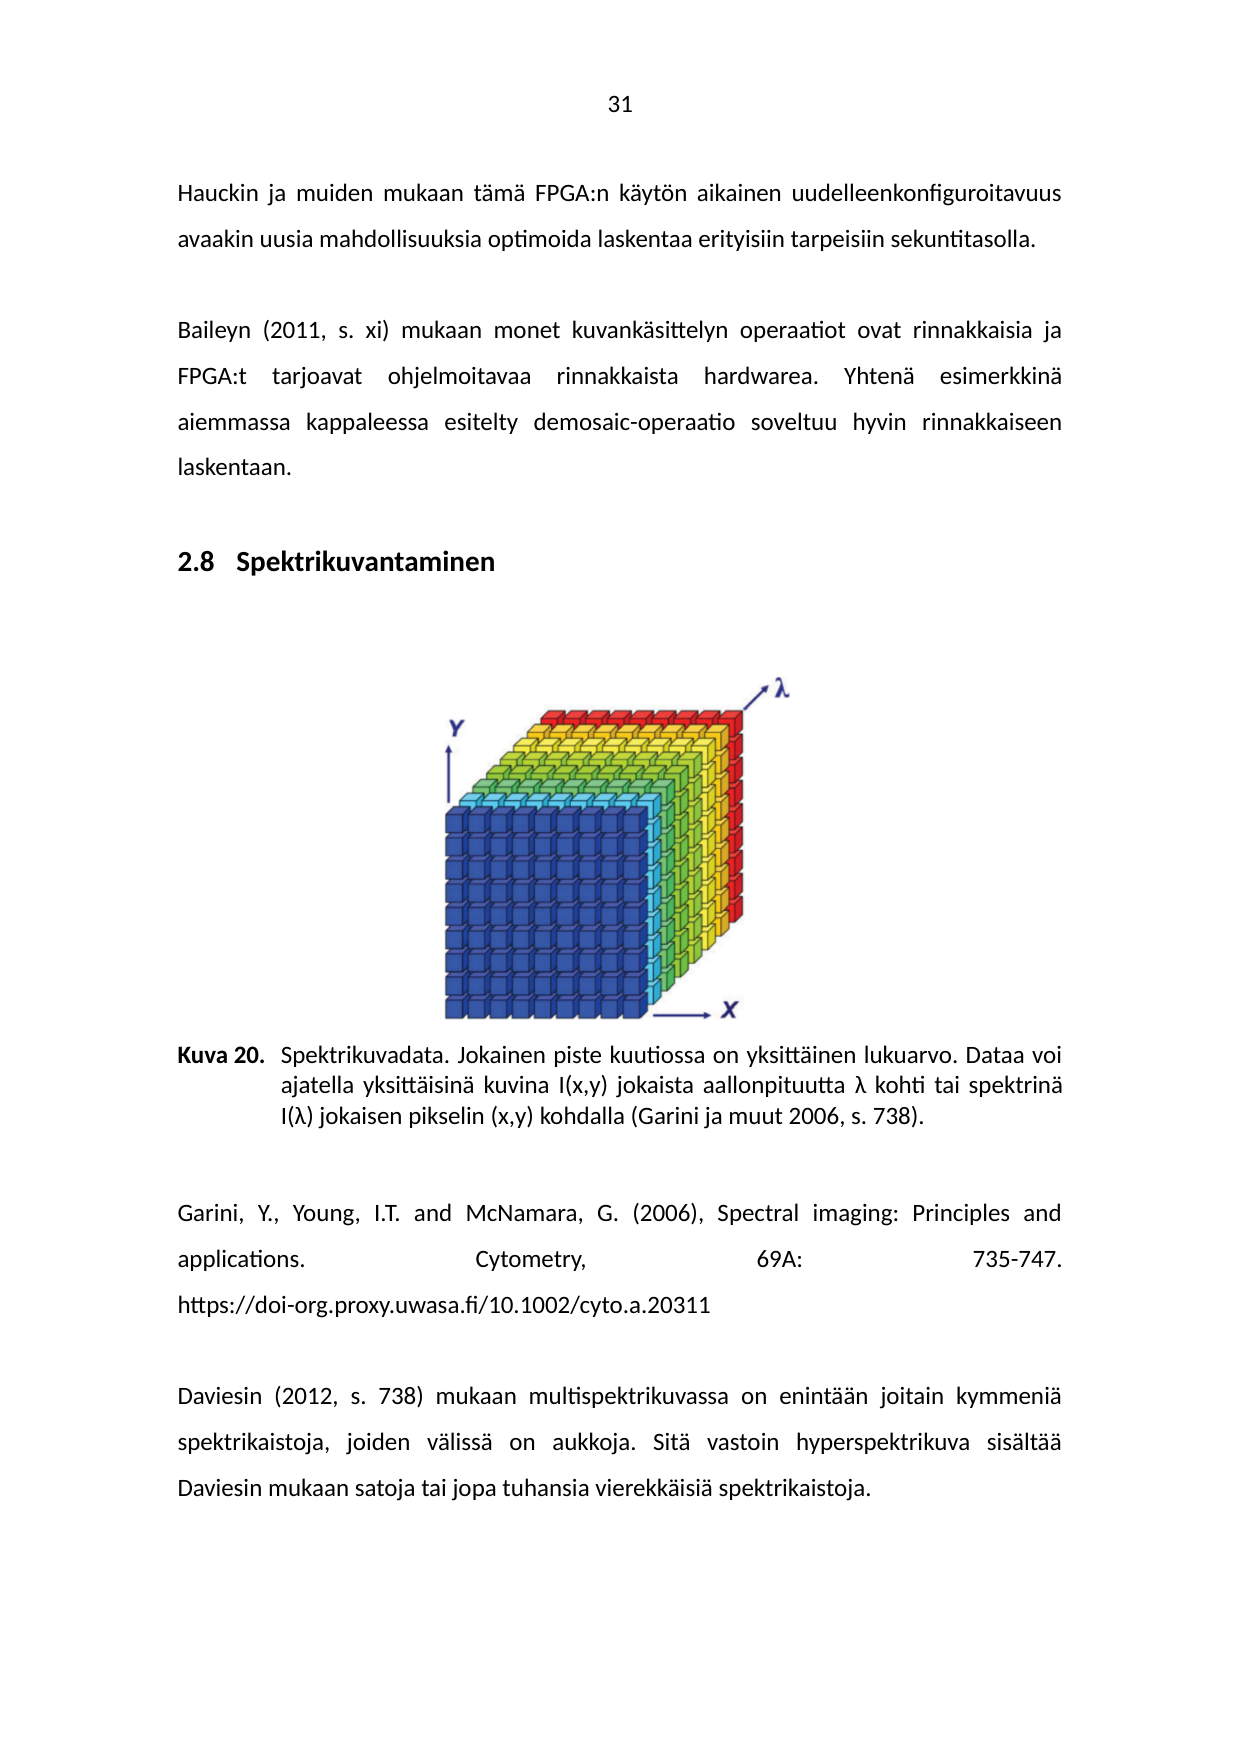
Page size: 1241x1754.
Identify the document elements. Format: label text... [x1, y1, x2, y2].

text Baileyn (2011, s. xi) mukaan monet kuvankäsittelyn operaatiot ovat rinnakkaisia ja FPGA:t tarjoavat ohjelmoitavaa rinnakkaista hardwarea. Yhtenä esimerkkinä aiemmassa kappaleessa esitelty demosaic-operaatio soveltuu hyvin rinnakkaiseen laskentaan. [177, 314, 1063, 482]
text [177, 177, 1063, 253]
text Garini, Y., Young, I.T. and McNamara, G. (2006), Spectral imaging: Principles and applications. Cytometry, 69A: 735-747. https://doi-org.proxy.uwasa.fi/10.1002/cyto.a.20311 [177, 1197, 1063, 1319]
text Kuva 20. Spektrikuvadata. Jokainen piste kuutiossa on yksittäinen lukuarvo. Dataa voi ajatella yksittäisinä kuvina I(x,y) jokaista aallonpituutta λ kohti tai spektrinä I(λ) jokaisen pikselin (x,y) kohdalla (Garini ja muut 2006, s. 738). [177, 1039, 1063, 1131]
picture [434, 667, 806, 1027]
subtitle Spektrikuvantaminen [177, 543, 1063, 579]
text Daviesin (2012, s. 738) mukaan multispektrikuvassa on enintään joitain kymmeniä spektrikaistoja, joiden välissä on aukkoja. Sitä vastoin hyperspektrikuva sisältää Daviesin mukaan satoja tai jopa tuhansia vierekkäisiä spektrikaistoja. [177, 1380, 1063, 1502]
